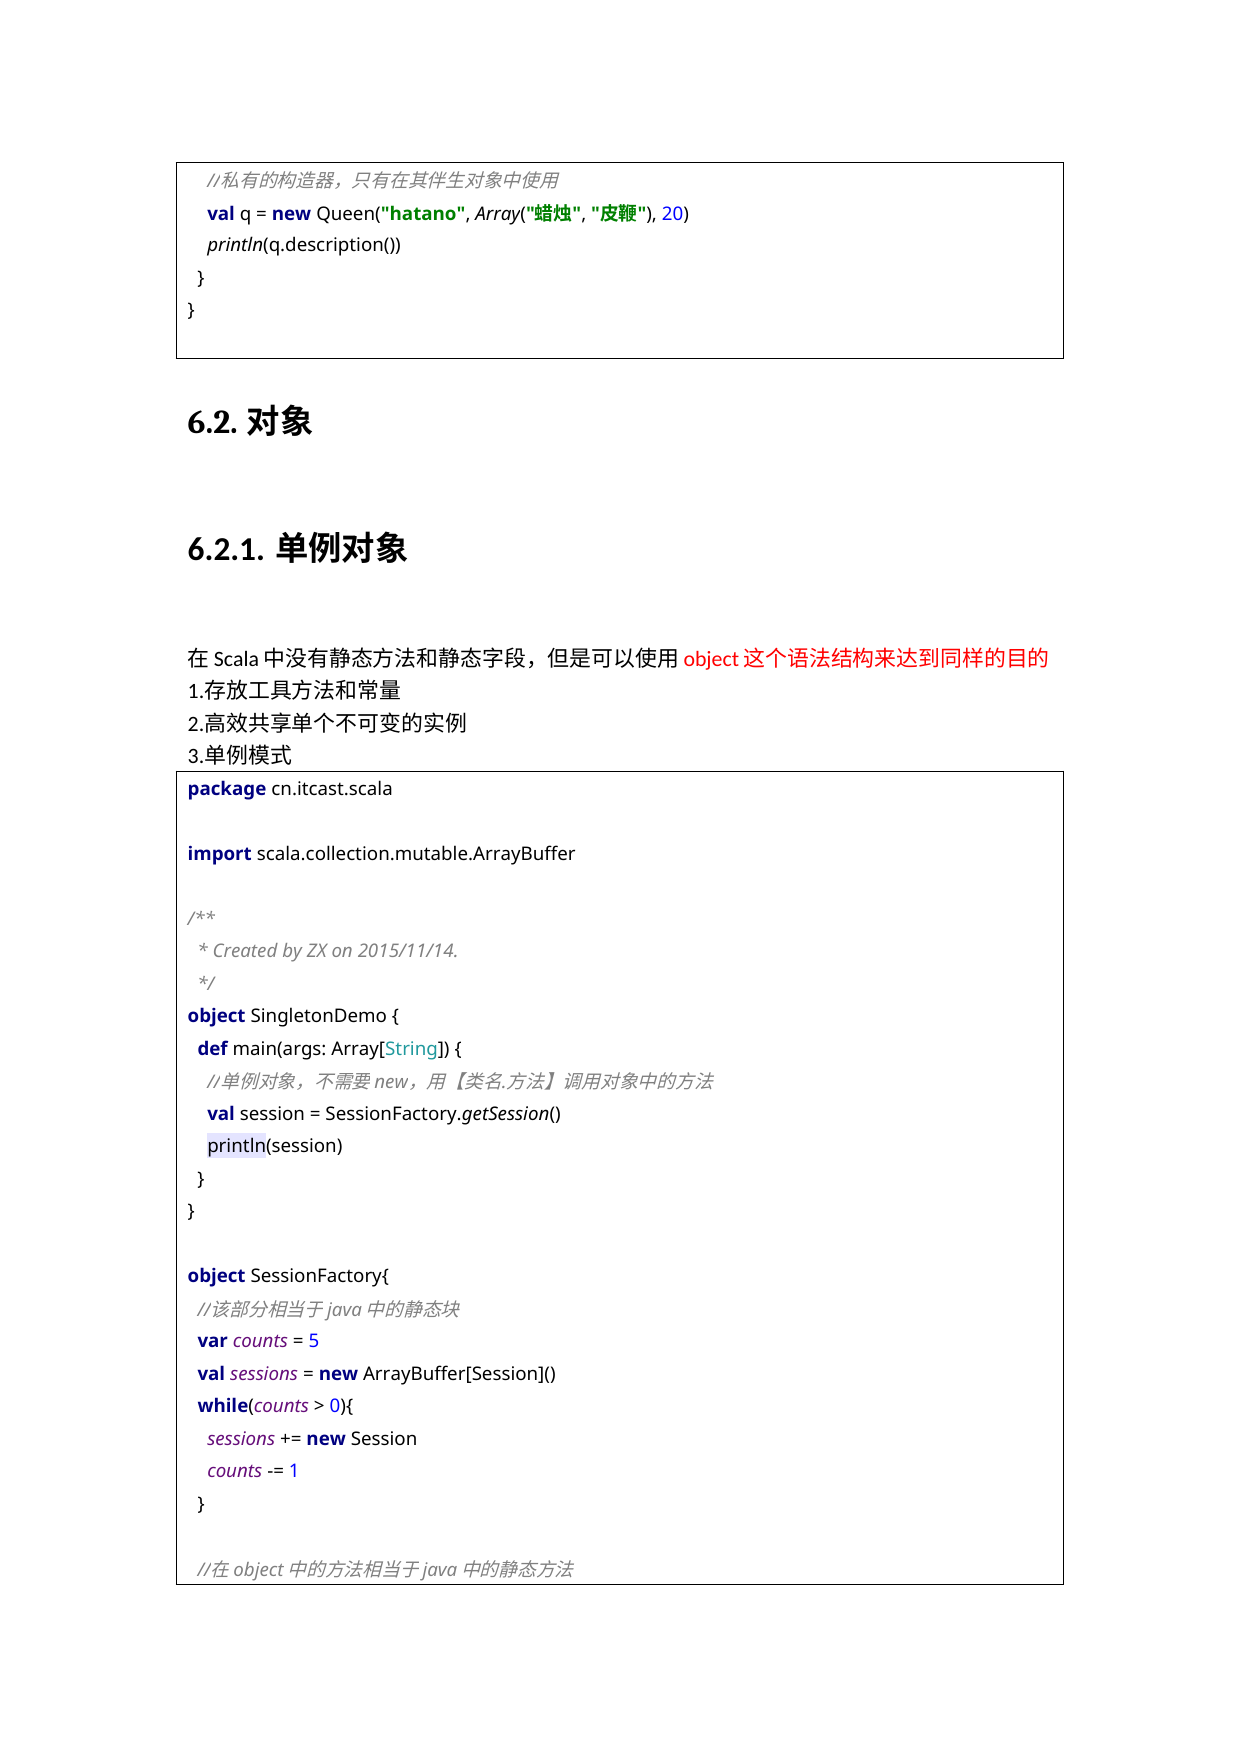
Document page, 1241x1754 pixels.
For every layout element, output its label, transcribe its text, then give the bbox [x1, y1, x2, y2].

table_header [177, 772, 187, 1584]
list 存放工具方法和常量 [187, 673, 1053, 706]
subtitle 单例对象 [187, 513, 1053, 578]
subtitle 对象 [187, 386, 1053, 451]
list 高效共享单个不可变的实例 [187, 706, 1053, 738]
text 在Scala中没有静态方法和静态字段，但是可以使用object这个语法结构来达到同样的目的 [187, 641, 1053, 673]
list 单例模式 [187, 738, 1053, 771]
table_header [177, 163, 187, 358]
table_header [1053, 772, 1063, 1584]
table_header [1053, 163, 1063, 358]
